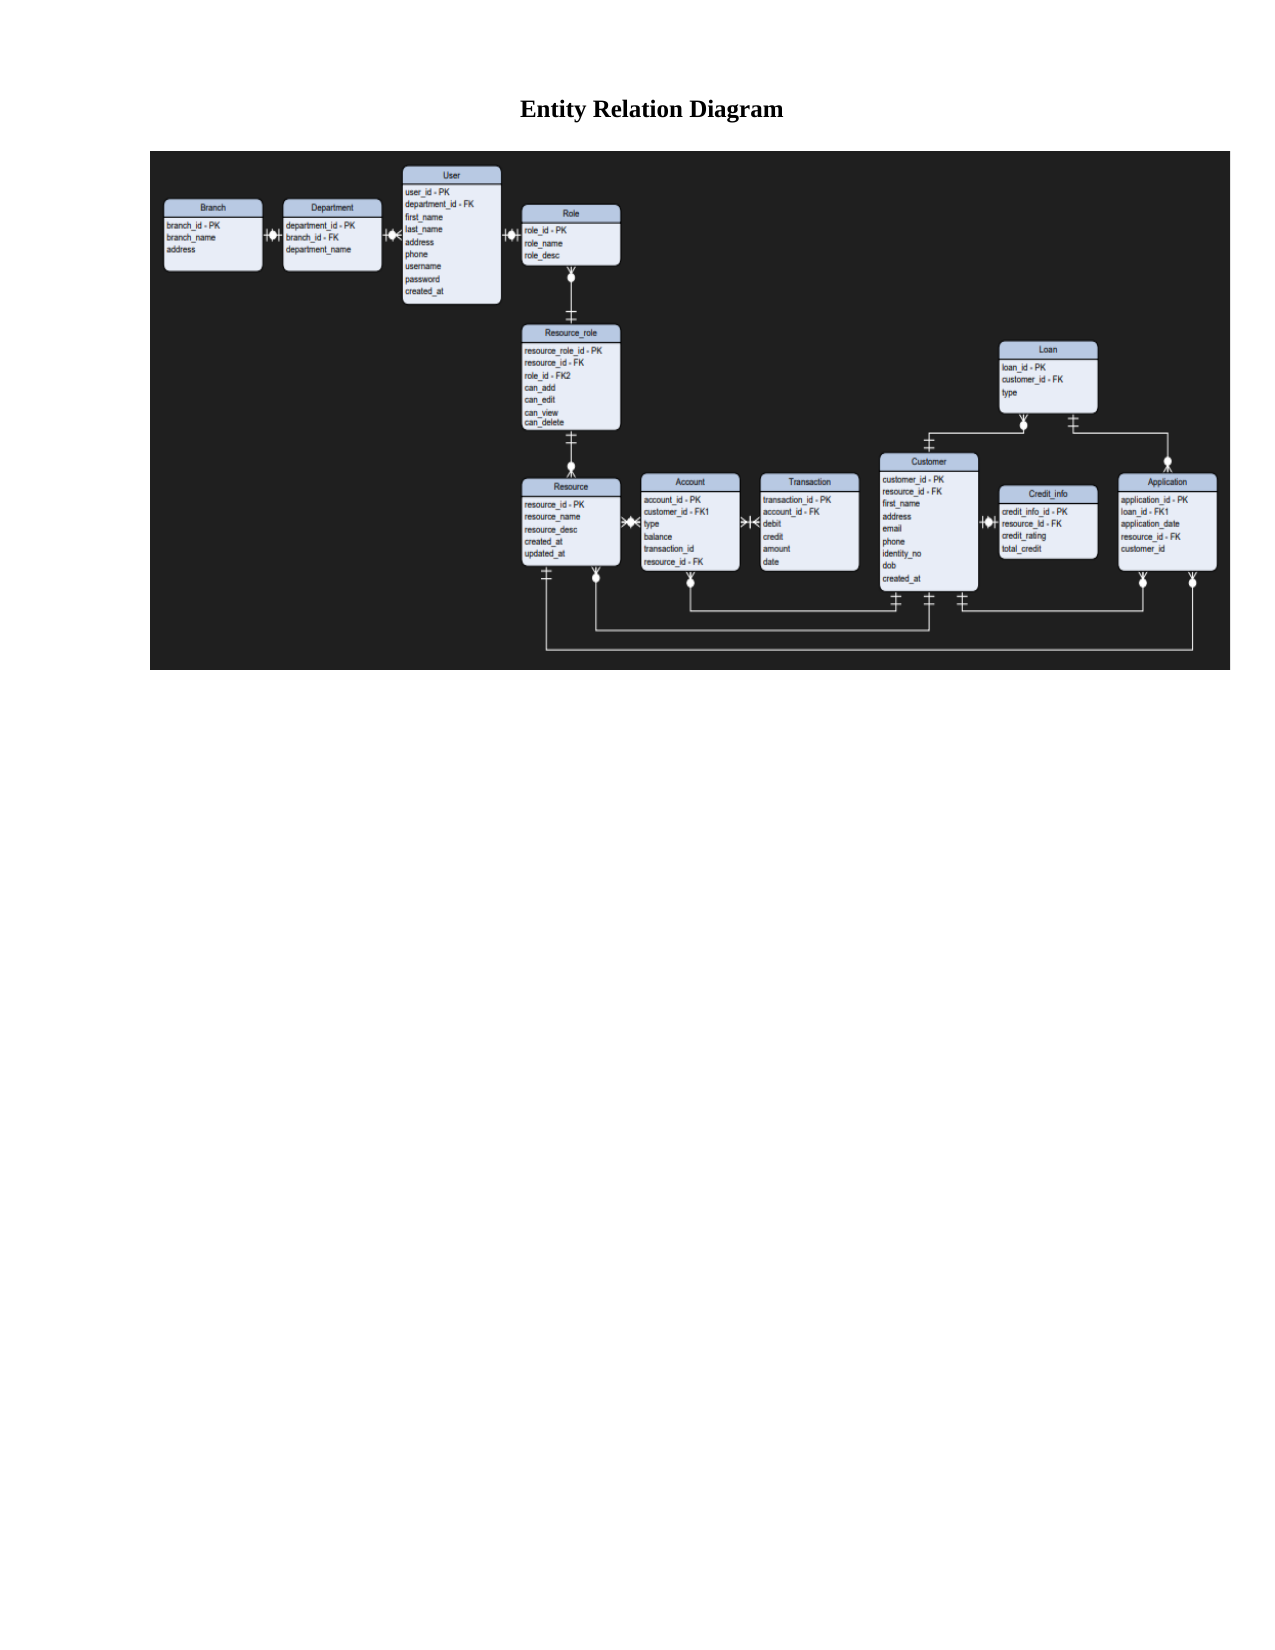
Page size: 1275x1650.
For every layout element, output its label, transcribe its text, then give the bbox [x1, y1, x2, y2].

picture [150, 151, 1231, 670]
text Entity Relation Diagram [150, 94, 1153, 122]
